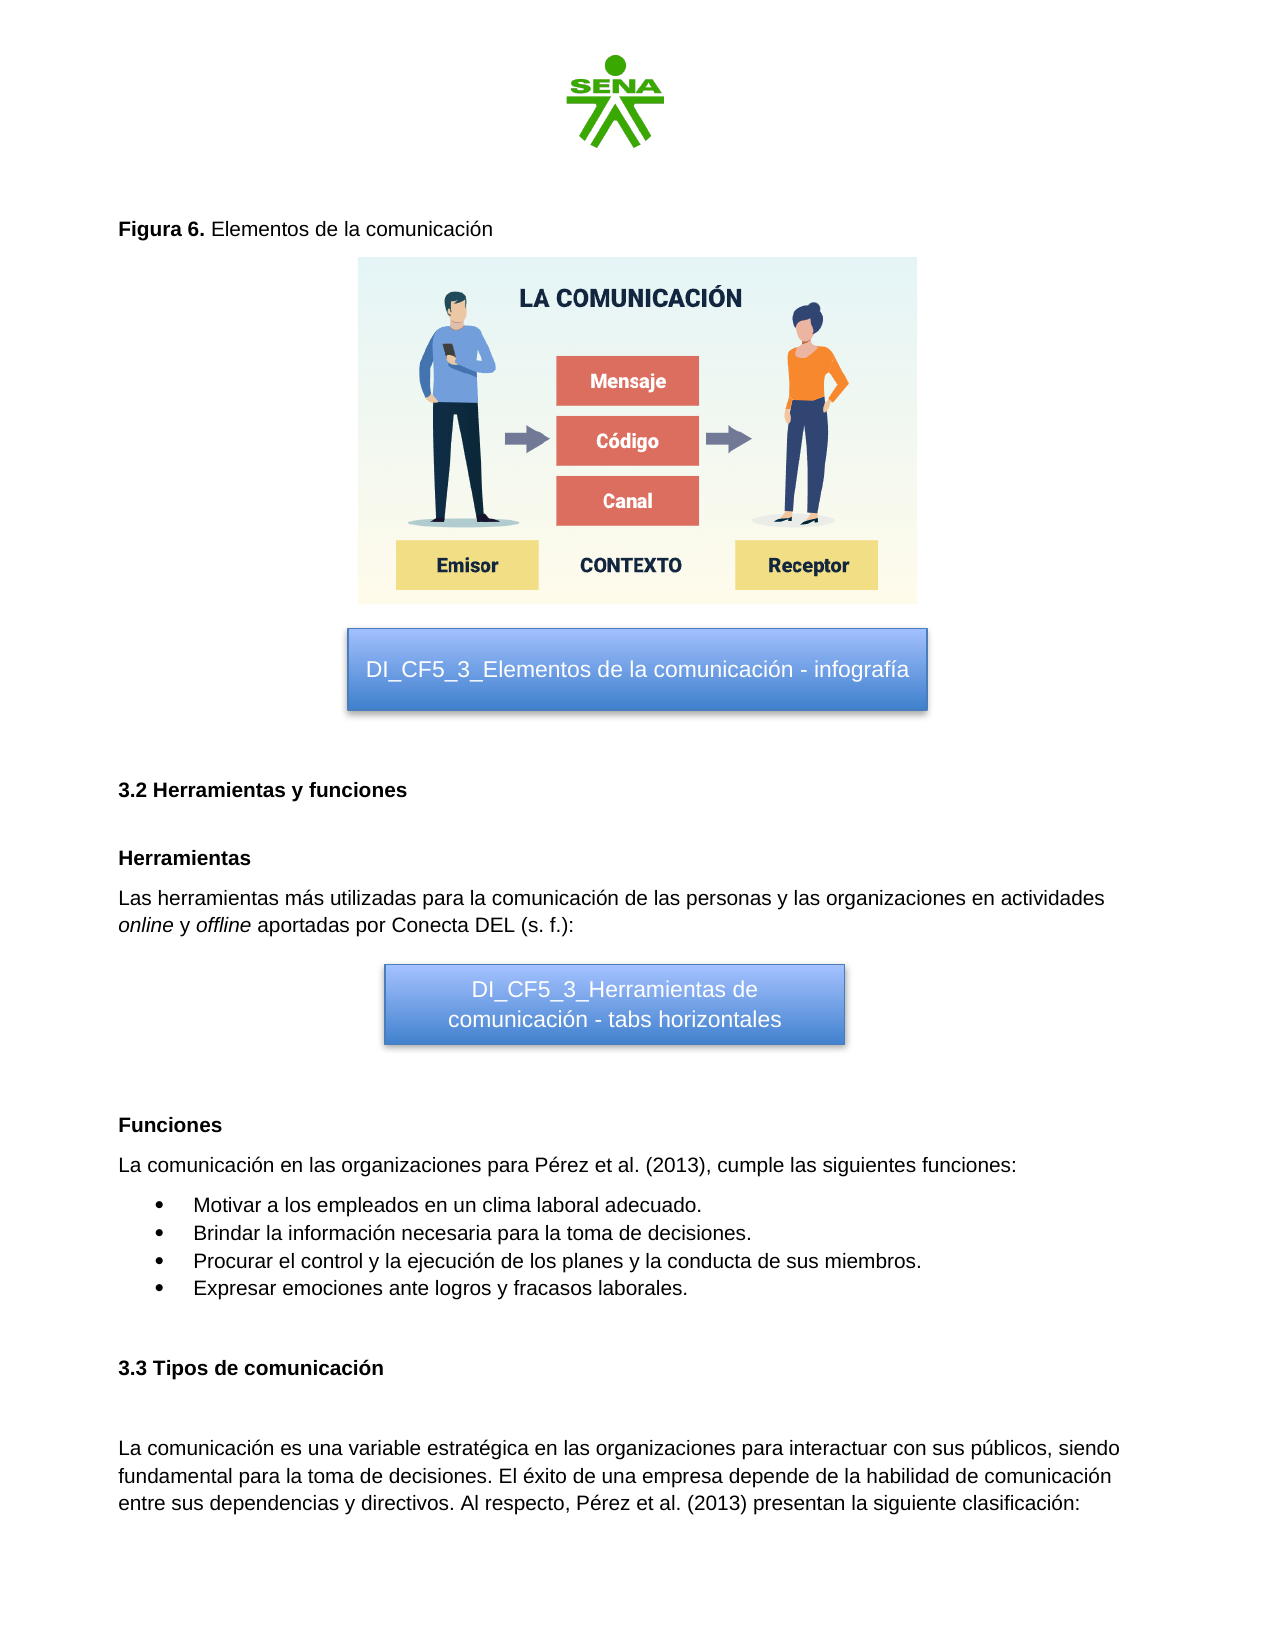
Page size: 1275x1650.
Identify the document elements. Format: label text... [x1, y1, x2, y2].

list Procurar el control y la ejecución de los planes y la conducta de sus miembros. [156, 1248, 1157, 1273]
list Expresar emociones ante logros y fracasos laborales. [156, 1276, 1157, 1300]
text Funciones [118, 1113, 1157, 1137]
list Brindar la información necesaria para la toma de decisiones. [156, 1221, 1157, 1245]
text 3.3 Tipos de comunicación [118, 1356, 1157, 1380]
text Figura 6. Elementos de la comunicación [118, 217, 1157, 241]
text La comunicación en las organizaciones para Pérez et al. (2013), cumple las siguientes funciones: [118, 1153, 1157, 1177]
list Motivar a los empleados en un clima laboral adecuado. [156, 1193, 1157, 1217]
picture [566, 55, 664, 148]
text La comunicación es una variable estratégica en las organizaciones para interactuar con sus públicos, siendo fundamental para la toma de decisiones. El éxito de una empresa depende de la habilidad de comunicación entre sus dependencias y directivos. Al respecto, Pérez et al. (2013) presentan la siguiente clasificación: [118, 1436, 1157, 1515]
text 3.2 Herramientas y funciones [118, 778, 1157, 802]
picture [357, 257, 918, 606]
text Las herramientas más utilizadas para la comunicación de las personas y las organizaciones en actividades online y offline aportadas por Conecta DEL (s. f.): [118, 886, 1157, 937]
text Herramientas [118, 818, 1157, 870]
